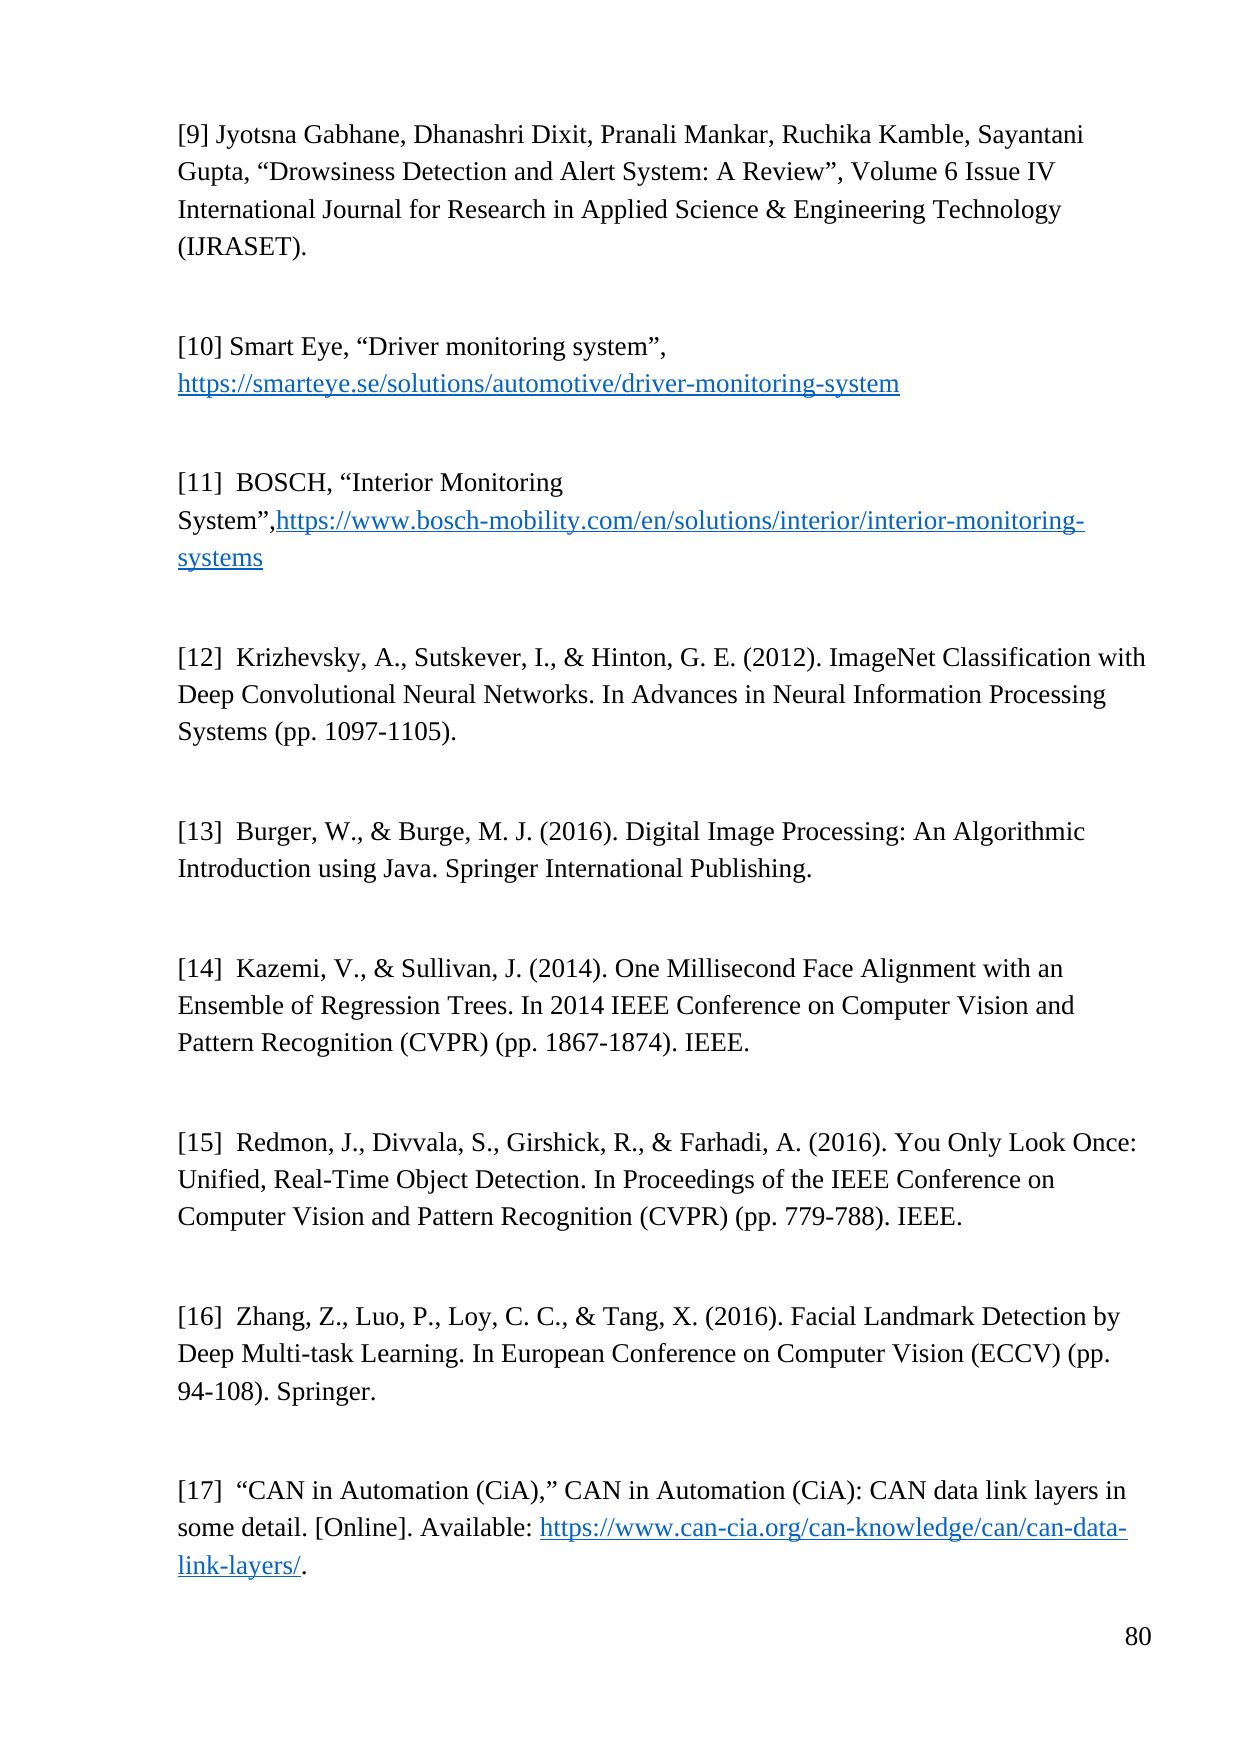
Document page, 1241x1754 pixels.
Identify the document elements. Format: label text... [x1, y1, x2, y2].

text [16] Zhang, Z., Luo, P., Loy, C. C., & Tang, X. (2016). Facial Landmark Detection by Deep Multi-task Learning. In European Conference on Computer Vision (ECCV) (pp. 94-108). Springer. [177, 1300, 1152, 1406]
text [17] “CAN in Automation (CiA),” CAN in Automation (CiA): CAN data link layers in some detail. [Online]. Available: https://www.can-cia.org/can-knowledge/can/can-data-link-layers/. [177, 1474, 1152, 1580]
text [12] Krizhevsky, A., Sutskever, I., & Hinton, G. E. (2012). ImageNet Classification with Deep Convolutional Neural Networks. In Advances in Neural Information Processing Systems (pp. 1097-1105). [177, 641, 1152, 746]
text [15] Redmon, J., Divvala, S., Girshick, R., & Farhadi, A. (2016). You Only Look Once: Unified, Real-Time Object Detection. In Proceedings of the IEEE Conference on Computer Vision and Pattern Recognition (CVPR) (pp. 779-788). IEEE. [177, 1126, 1152, 1232]
text [10] Smart Eye, “Driver monitoring system”, https://smarteye.se/solutions/automotive/driver-monitoring-system [177, 329, 1152, 398]
text [13] Burger, W., & Burge, M. J. (2016). Digital Image Processing: An Algorithmic Introduction using Java. Springer International Publishing. [177, 815, 1152, 883]
text [14] Kazemi, V., & Sullivan, J. (2014). One Millisecond Face Alignment with an Ensemble of Regression Trees. In 2014 IEEE Conference on Computer Vision and Pattern Recognition (CVPR) (pp. 1867-1874). IEEE. [177, 952, 1152, 1057]
text [9] Jyotsna Gabhane, Dhanashri Dixit, Pranali Mankar, Ruchika Kamble, Sayantani Gupta, “Drowsiness Detection and Alert System: A Review”, Volume 6 Issue IV International Journal for Research in Applied Science & Engineering Technology (IJRASET). [177, 118, 1152, 261]
text [11] BOSCH, “Interior Monitoring System”,https://www.bosch-mobility.com/en/solutions/interior/interior-monitoring-systems [177, 466, 1152, 572]
